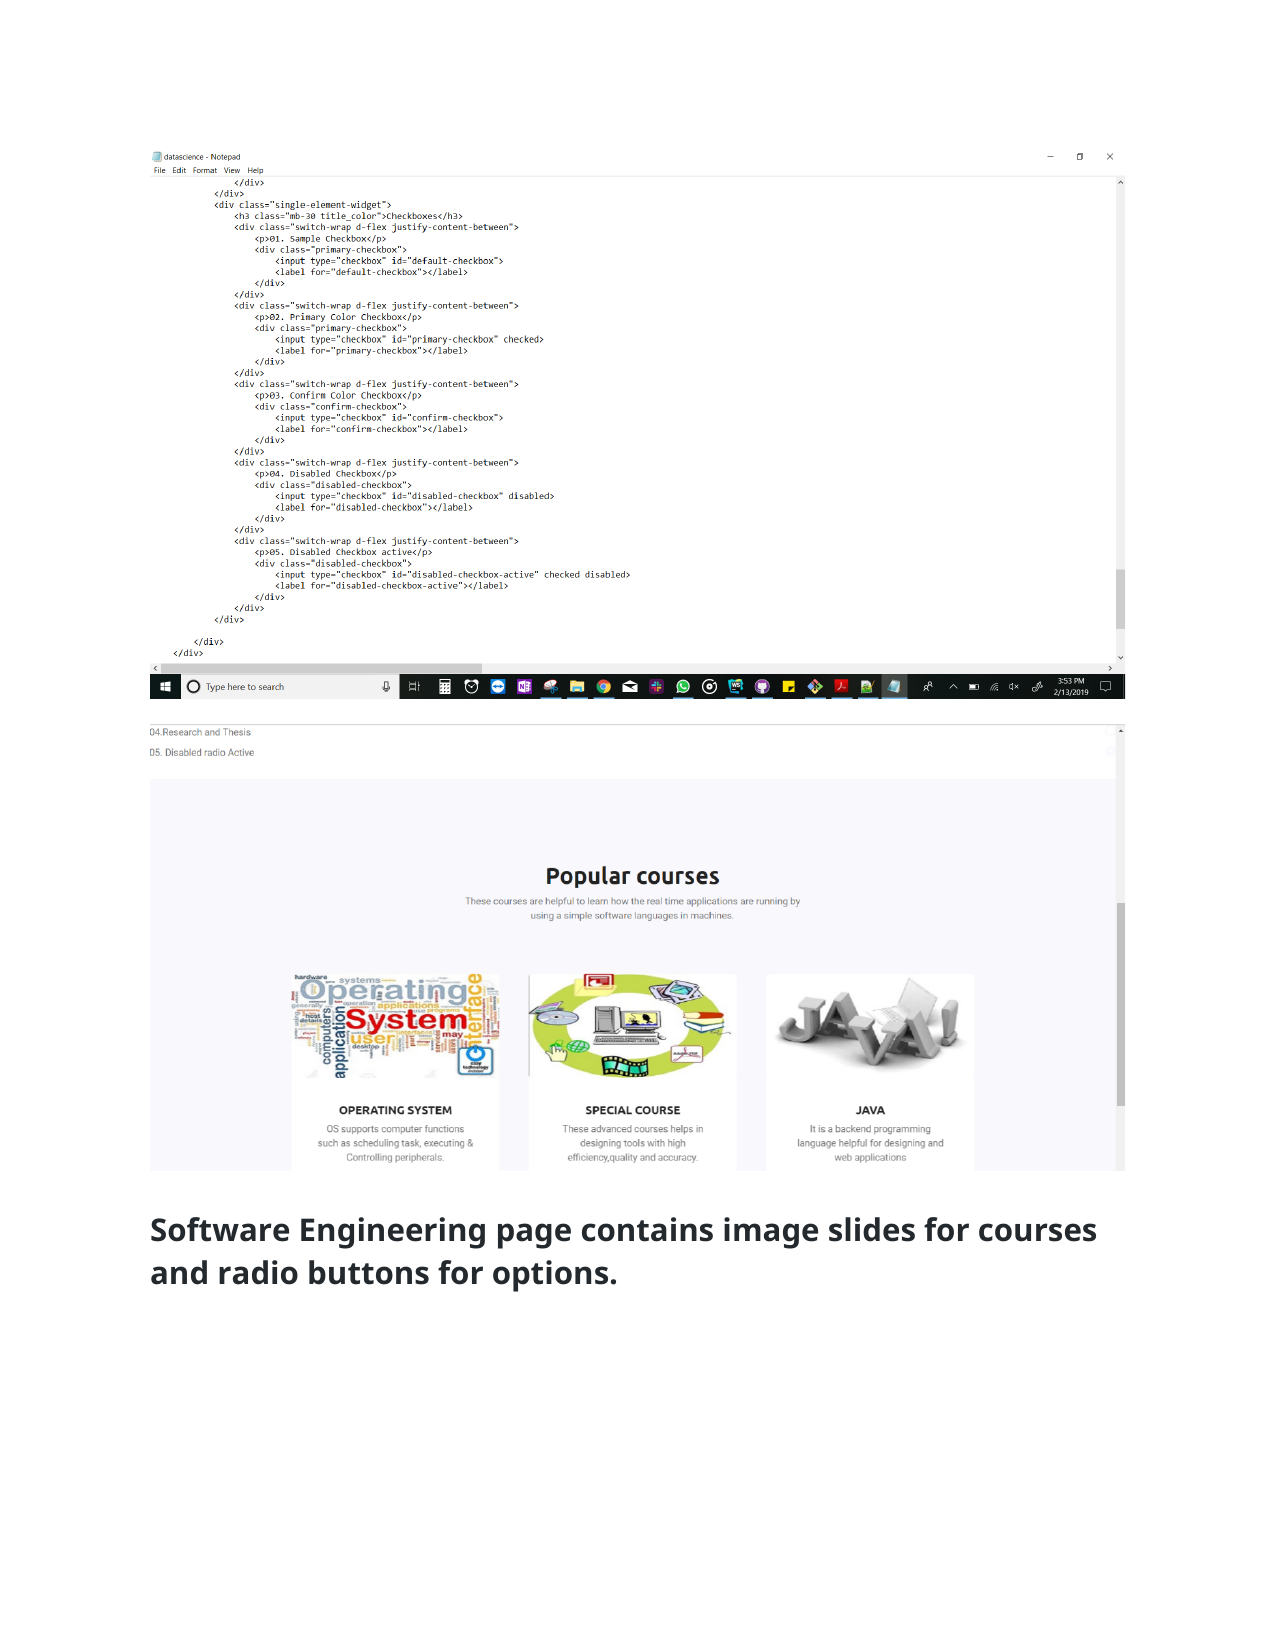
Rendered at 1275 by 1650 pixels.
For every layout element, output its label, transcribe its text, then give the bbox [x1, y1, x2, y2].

picture [150, 150, 1125, 699]
picture [150, 723, 1125, 1171]
text Software Engineering page contains image slides for courses and radio buttons for options. [150, 1208, 1125, 1293]
